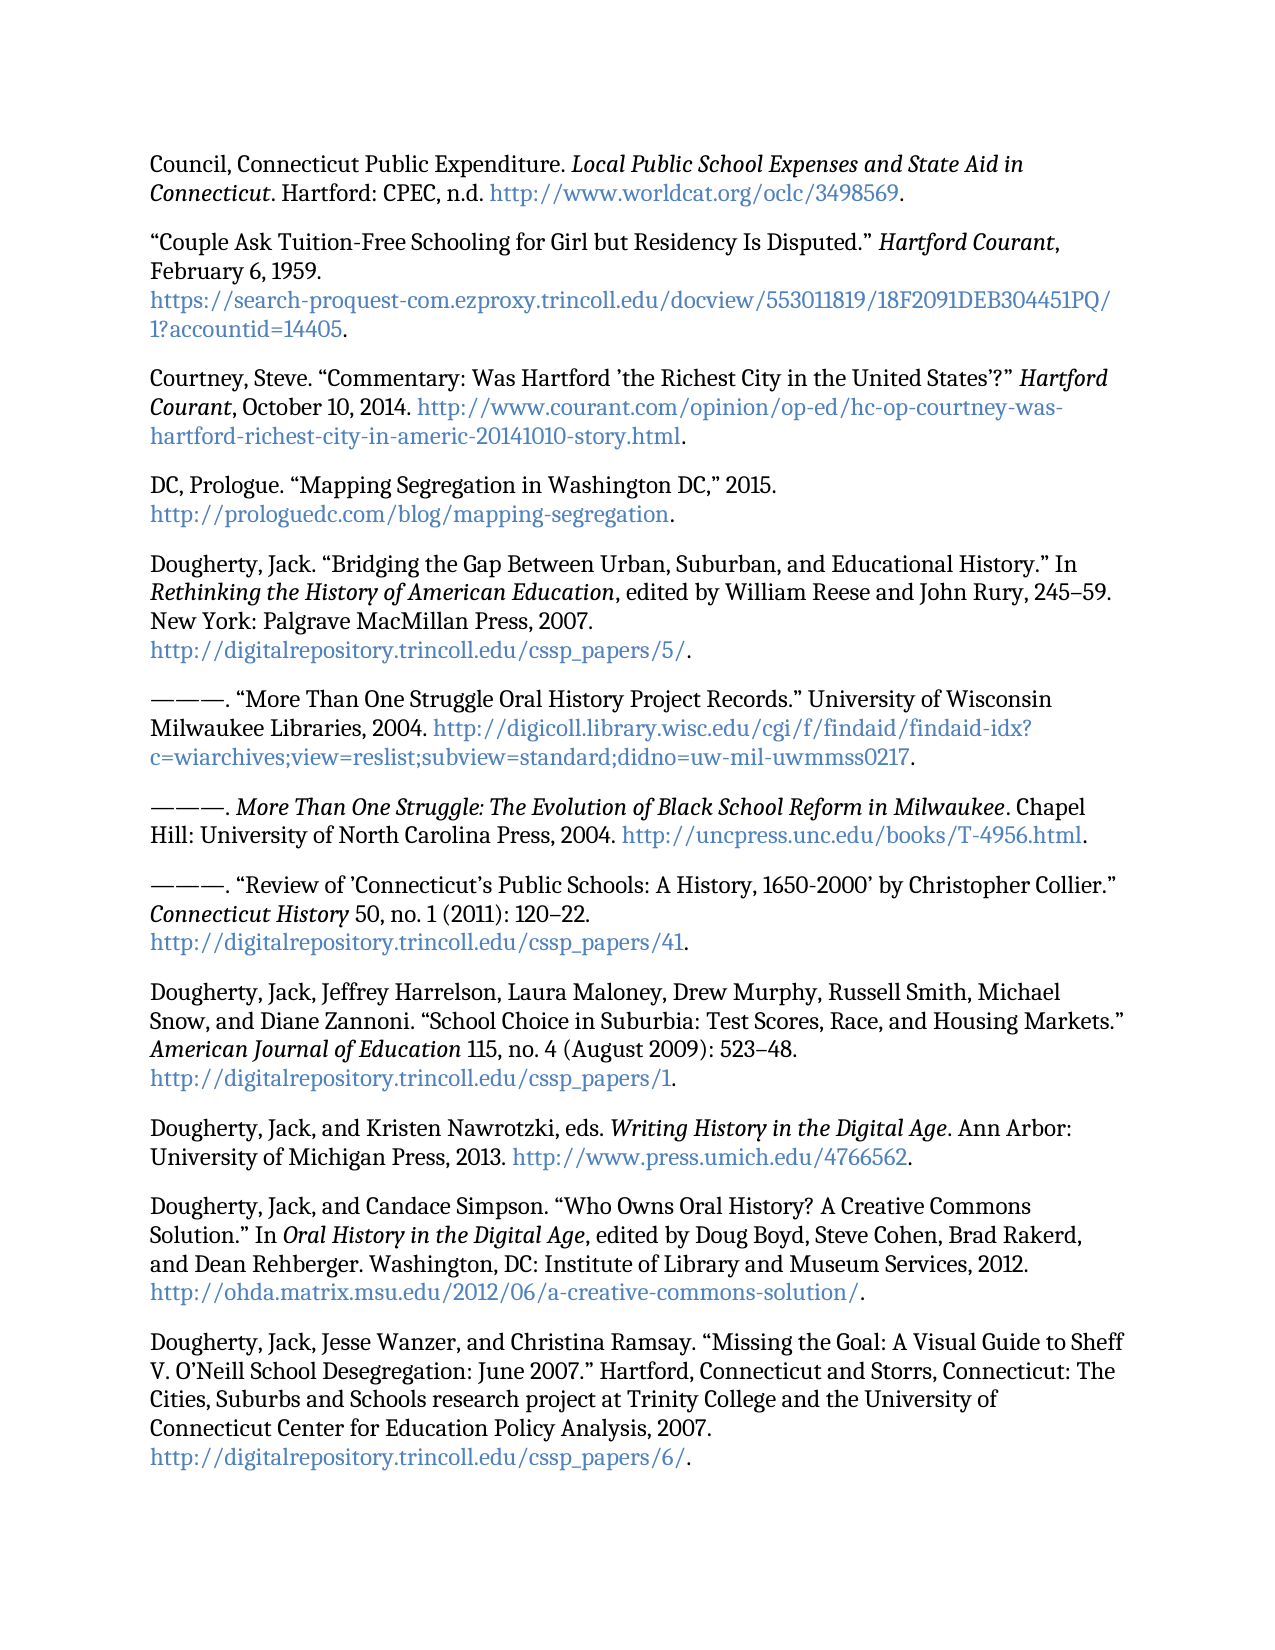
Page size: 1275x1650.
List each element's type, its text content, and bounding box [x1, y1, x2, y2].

text Dougherty, Jack, Jeffrey Harrelson, Laura Maloney, Drew Murphy, Russell Smith, Michael Snow, and Diane Zannoni. “School Choice in Suburbia: Test Scores, Race, and Housing Markets.” American Journal of Education 115, no. 4 (August 2009): 523–48. http://digitalrepository.trincoll.edu/cssp_papers/1. [150, 978, 1125, 1093]
text ———. “More Than One Struggle Oral History Project Records.” University of Wisconsin Milwaukee Libraries, 2004. http://digicoll.library.wisc.edu/cgi/f/findaid/findaid-idx?c=wiarchives;view=reslist;subview=standard;didno=uw-mil-uwmmss0217. [150, 685, 1125, 772]
text Dougherty, Jack, and Candace Simpson. “Who Owns Oral History? A Creative Commons Solution.” In Oral History in the Digital Age, edited by Doug Boyd, Steve Cohen, Brad Rakerd, and Dean Rehberger. Washington, DC: Institute of Library and Museum Services, 2012. http://ohda.matrix.msu.edu/2012/06/a-creative-commons-solution/. [150, 1192, 1125, 1307]
text Dougherty, Jack, and Kristen Nawrotzki, eds. Writing History in the Digital Age. Ann Arbor: University of Michigan Press, 2013. http://www.press.umich.edu/4766562. [150, 1114, 1125, 1171]
text ———. “Review of ’Connecticut’s Public Schools: A History, 1650-2000’ by Christopher Collier.” Connecticut History 50, no. 1 (2011): 120–22. http://digitalrepository.trincoll.edu/cssp_papers/41. [150, 871, 1125, 957]
text Council, Connecticut Public Expenditure. Local Public School Expenses and State Aid in Connecticut. Hartford: CPEC, n.d. http://www.worldcat.org/oclc/3498569. [150, 150, 1125, 207]
text “Couple Ask Tuition-Free Schooling for Girl but Residency Is Disputed.” Hartford Courant, February 6, 1959. https://search-proquest-com.ezproxy.trincoll.edu/docview/553011819/18F2091DEB304451PQ/1?accountid=14405. [150, 228, 1125, 343]
text ———. More Than One Struggle: The Evolution of Black School Reform in Milwaukee. Chapel Hill: University of North Carolina Press, 2004. http://uncpress.unc.edu/books/T-4956.html. [150, 792, 1125, 850]
text Courtney, Steve. “Commentary: Was Hartford ’the Richest City in the United States’?” Hartford Courant, October 10, 2014. http://www.courant.com/opinion/op-ed/hc-op-courtney-was-hartford-richest-city-in-americ-20141010-story.html. [150, 364, 1125, 450]
text Dougherty, Jack, Jesse Wanzer, and Christina Ramsay. “Missing the Goal: A Visual Guide to Sheff V. O’Neill School Desegregation: June 2007.” Hartford, Connecticut and Storrs, Connecticut: The Cities, Suburbs and Schools research project at Trinity College and the University of Connecticut Center for Education Policy Analysis, 2007. http://digitalrepository.trincoll.edu/cssp_papers/6/. [150, 1328, 1125, 1472]
text DC, Prologue. “Mapping Segregation in Washington DC,” 2015. http://prologuedc.com/blog/mapping-segregation. [150, 471, 1125, 529]
text Dougherty, Jack. “Bridging the Gap Between Urban, Suburban, and Educational History.” In Rethinking the History of American Education, edited by William Reese and John Rury, 245–59. New York: Palgrave MacMillan Press, 2007. http://digitalrepository.trincoll.edu/cssp_papers/5/. [150, 549, 1125, 664]
